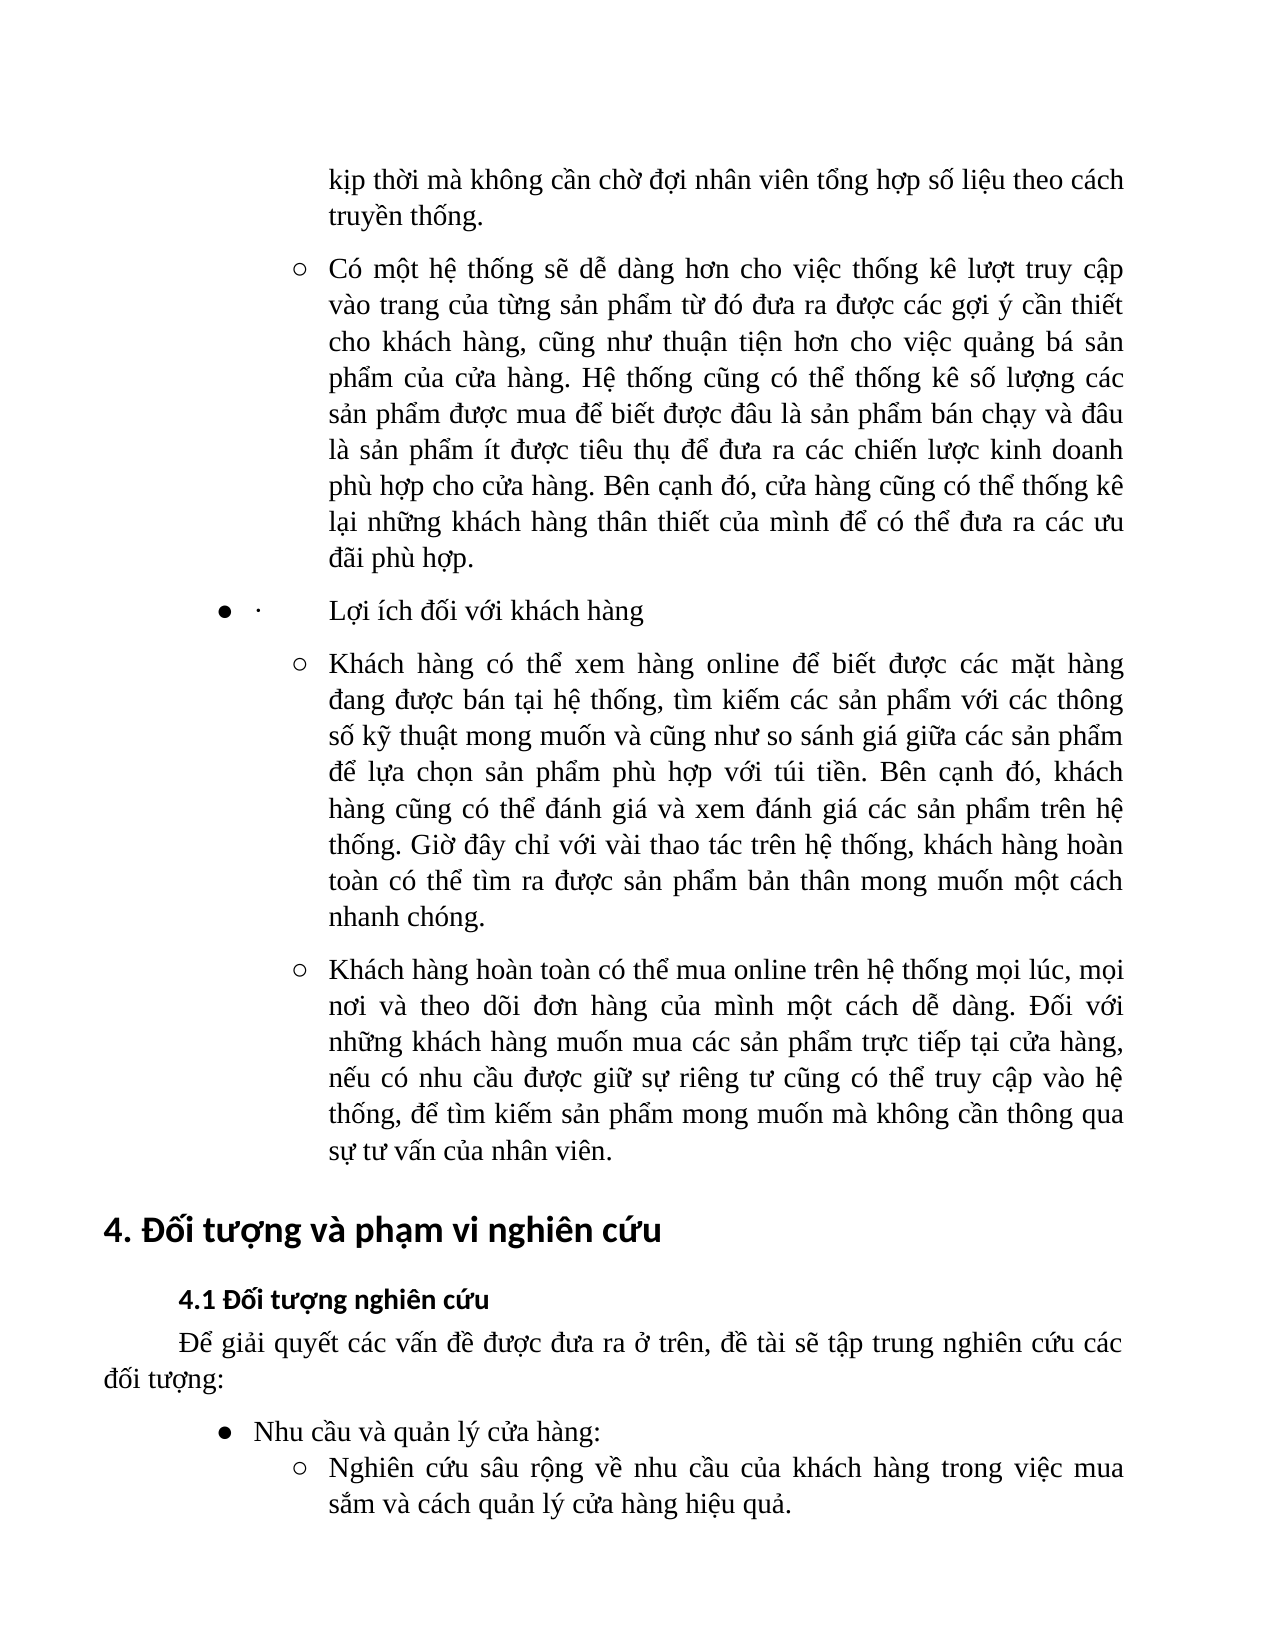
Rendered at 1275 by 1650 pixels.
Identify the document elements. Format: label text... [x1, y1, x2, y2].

list Có một hệ thống sẽ dễ dàng hơn cho việc thống kê lượt truy cập vào trang của từng sản phẩm từ đó đưa ra được các gợi ý cần thiết cho khách hàng, cũng như thuận tiện hơn cho việc quảng bá sản phẩm của cửa hàng. Hệ thống cũng có thể thống kê số lượng các sản phẩm được mua để biết được đâu là sản phẩm bán chạy và đâu là sản phẩm ít được tiêu thụ để đưa ra các chiến lược kinh doanh phù hợp cho cửa hàng. Bên cạnh đó, cửa hàng cũng có thể thống kê lại những khách hàng thân thiết của mình để có thể đưa ra các ưu đãi phù hợp. [291, 251, 1125, 574]
list Nghiên cứu sâu rộng về nhu cầu của khách hàng trong việc mua sắm và cách quản lý cửa hàng hiệu quả. [291, 1450, 1125, 1520]
subtitle 4. Đối tượng và phạm vi nghiên cứu [103, 1206, 1125, 1252]
list Nhu cầu và quản lý cửa hàng: [216, 1414, 1125, 1448]
list Khách hàng có thể xem hàng online để biết được các mặt hàng đang được bán tại hệ thống, tìm kiếm các sản phẩm với các thông số kỹ thuật mong muốn và cũng như so sánh giá giữa các sản phẩm để lựa chọn sản phẩm phù hợp với túi tiền. Bên cạnh đó, khách hàng cũng có thể đánh giá và xem đánh giá các sản phẩm trên hệ thống. Giờ đây chỉ với vài thao tác trên hệ thống, khách hàng hoàn toàn có thể tìm ra được sản phẩm bản thân mong muốn một cách nhanh chóng. [291, 646, 1125, 933]
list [291, 162, 1125, 232]
list Khách hàng hoàn toàn có thể mua online trên hệ thống mọi lúc, mọi nơi và theo dõi đơn hàng của mình một cách dễ dàng. Đối với những khách hàng muốn mua các sản phẩm trực tiếp tại cửa hàng, nếu có nhu cầu được giữ sự riêng tư cũng có thể truy cập vào hệ thống, để tìm kiếm sản phẩm mong muốn mà không cần thông qua sự tư vấn của nhân viên. [291, 952, 1125, 1166]
text Để giải quyết các vấn đề được đưa ra ở trên, đề tài sẽ tập trung nghiên cứu các đối tượng: [103, 1325, 1125, 1395]
subtitle 4.1 Đối tượng nghiên cứu [103, 1281, 1125, 1317]
list · Lợi ích đối với khách hàng [216, 593, 1125, 627]
